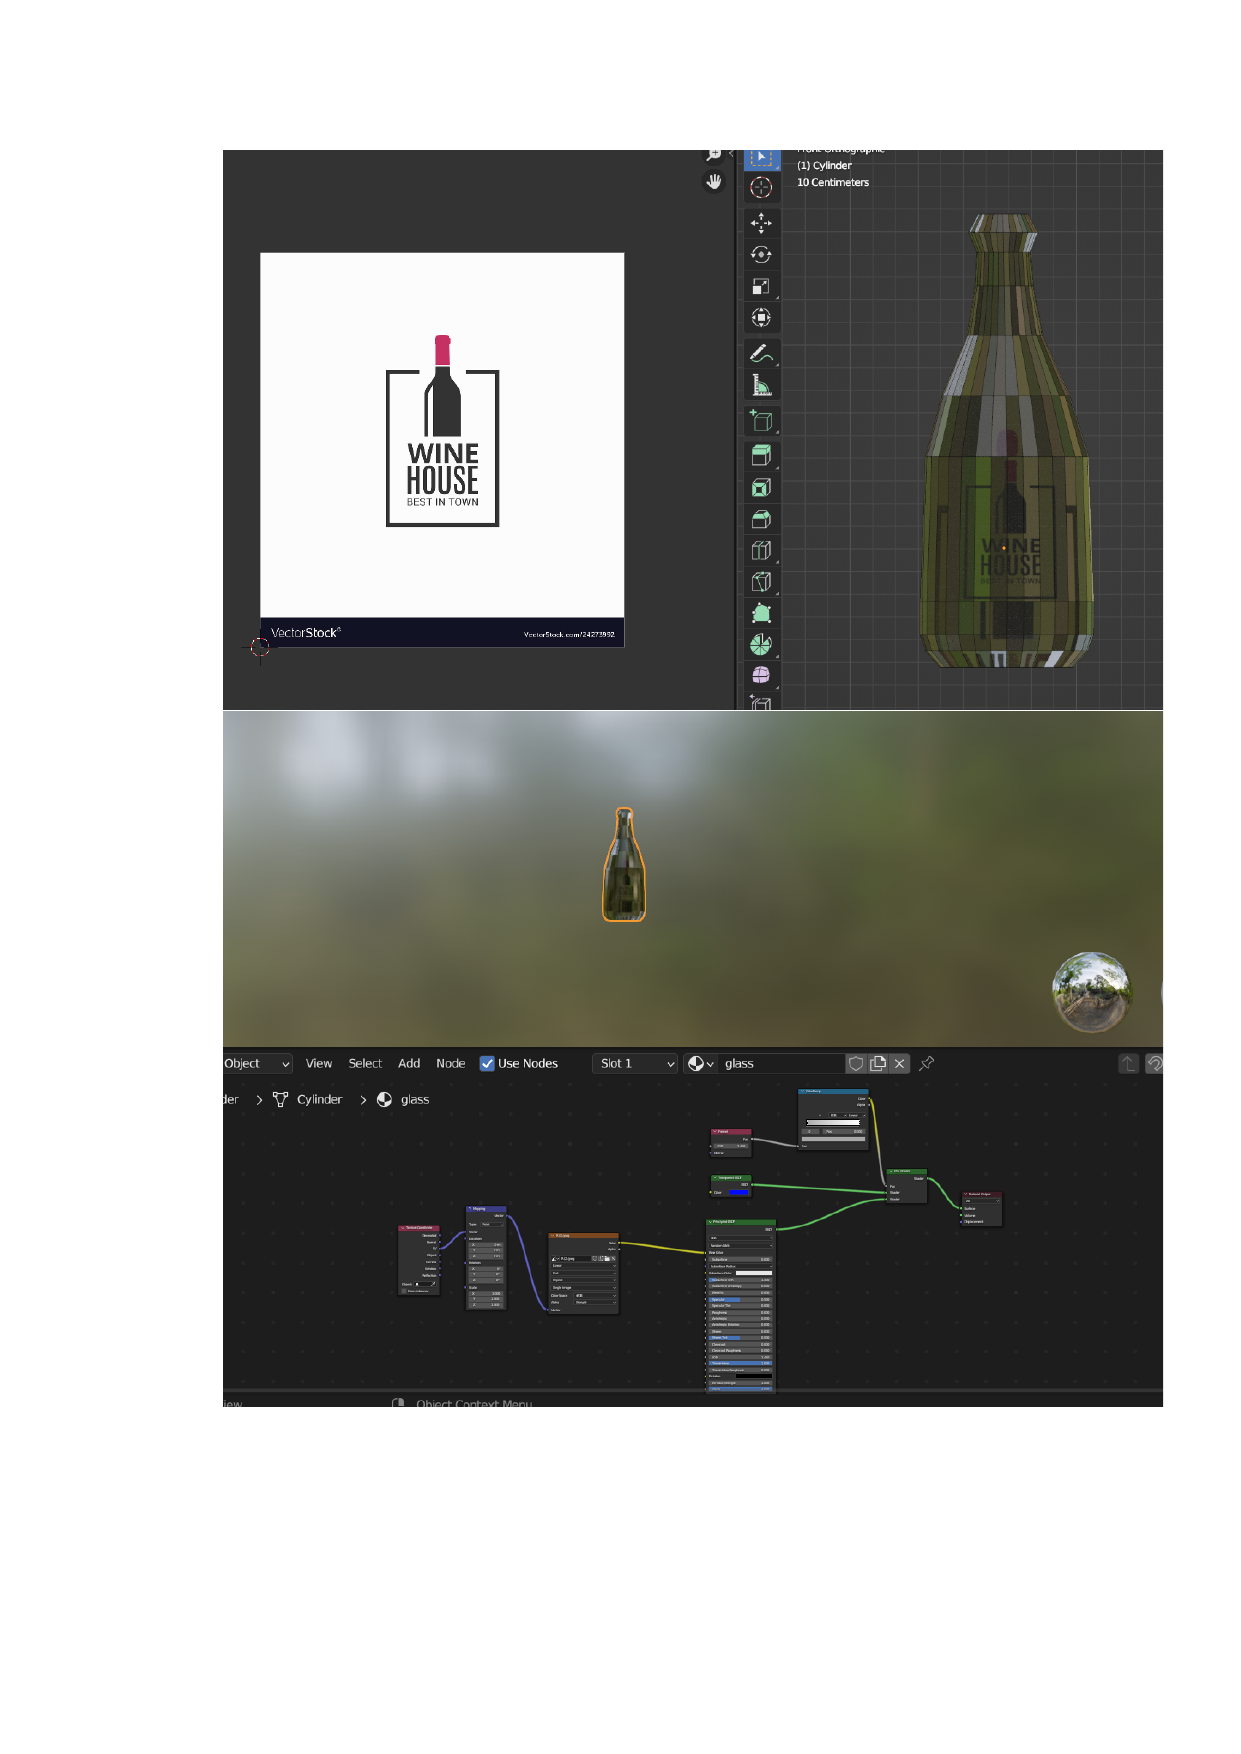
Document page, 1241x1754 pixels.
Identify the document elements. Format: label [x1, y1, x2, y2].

picture [223, 150, 1164, 710]
picture [223, 711, 1164, 1407]
